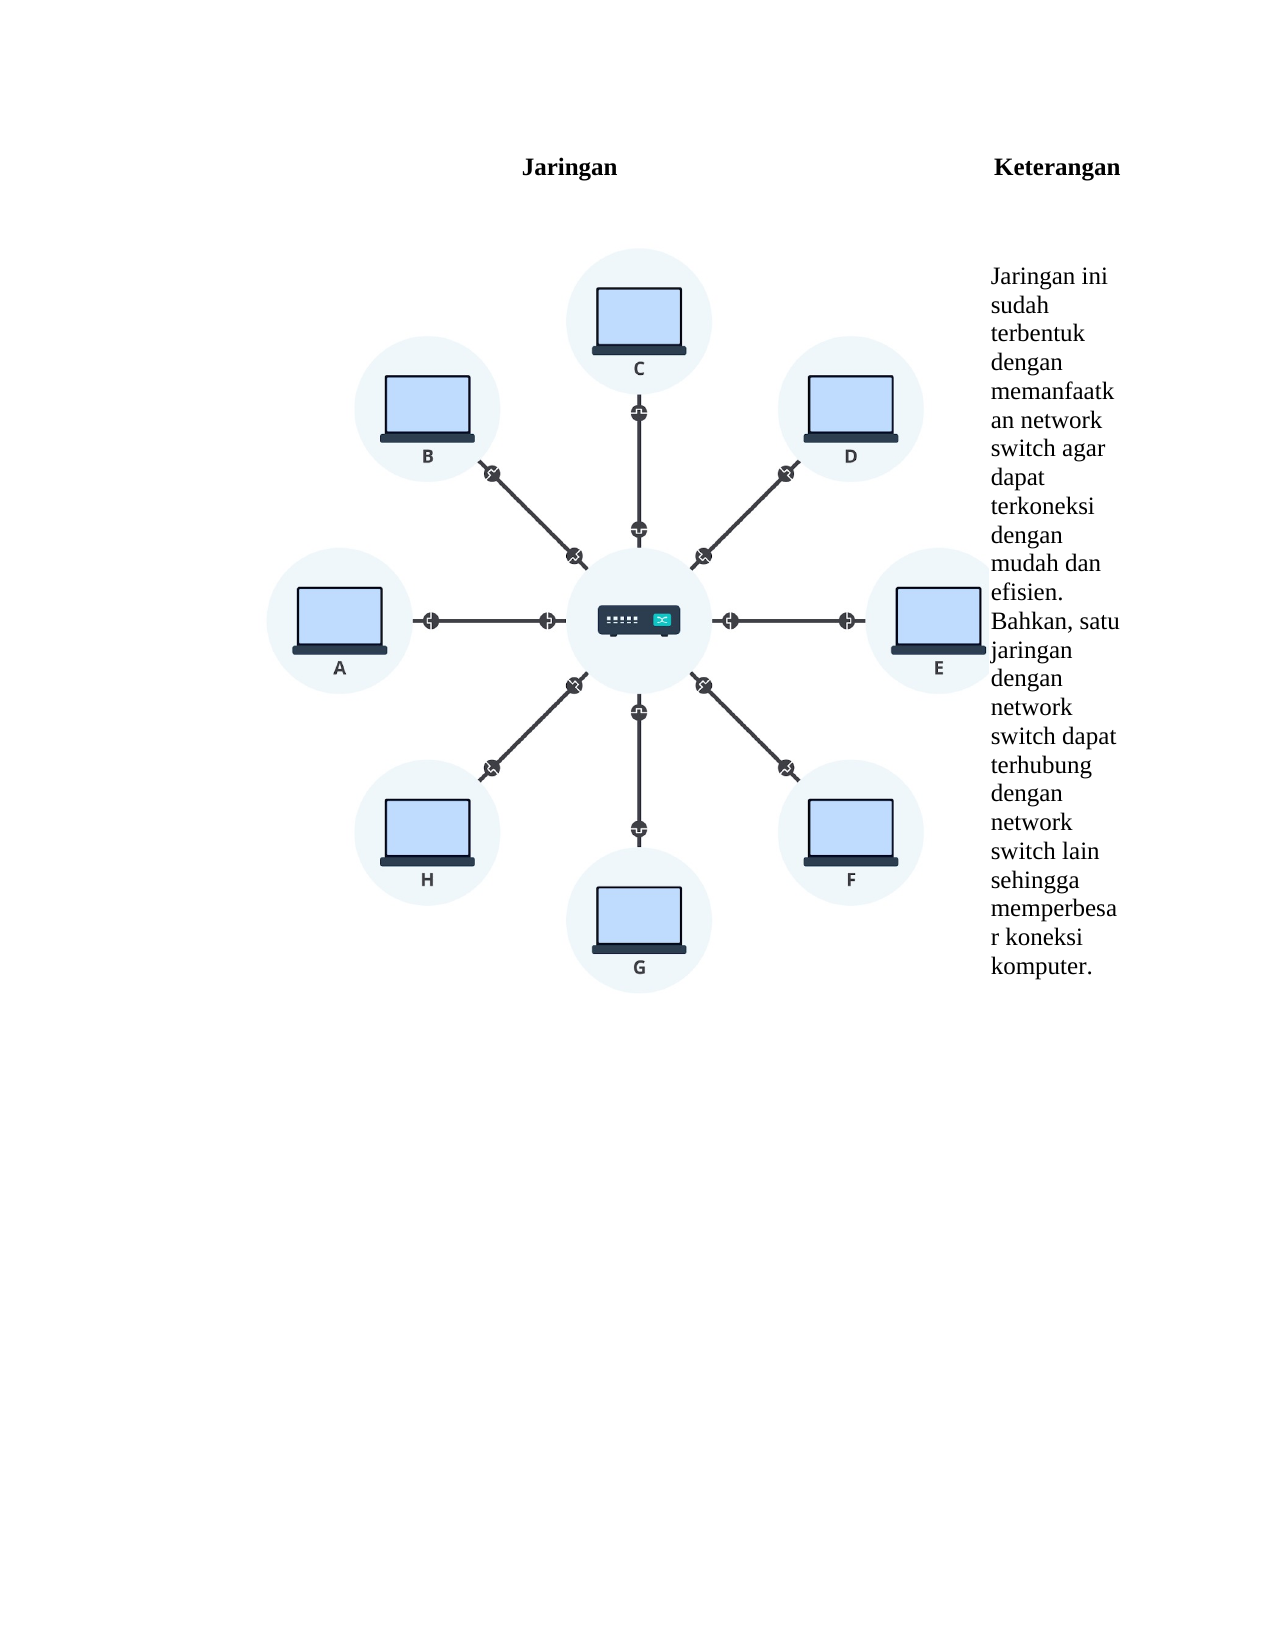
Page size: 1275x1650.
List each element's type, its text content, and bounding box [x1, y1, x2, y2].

table_header Jaringan [150, 150, 989, 182]
picture [151, 183, 989, 1058]
table_header Keterangan [989, 150, 1125, 182]
table_cell Jaringan ini sudah terbentuk dengan memanfaatkan network switch agar dapat terkoneksi dengan mudah dan efisien. Bahkan, satu jaringan dengan network switch dapat terhubung dengan network switch lain sehingga memperbesar koneksi komputer. [989, 182, 1125, 1059]
